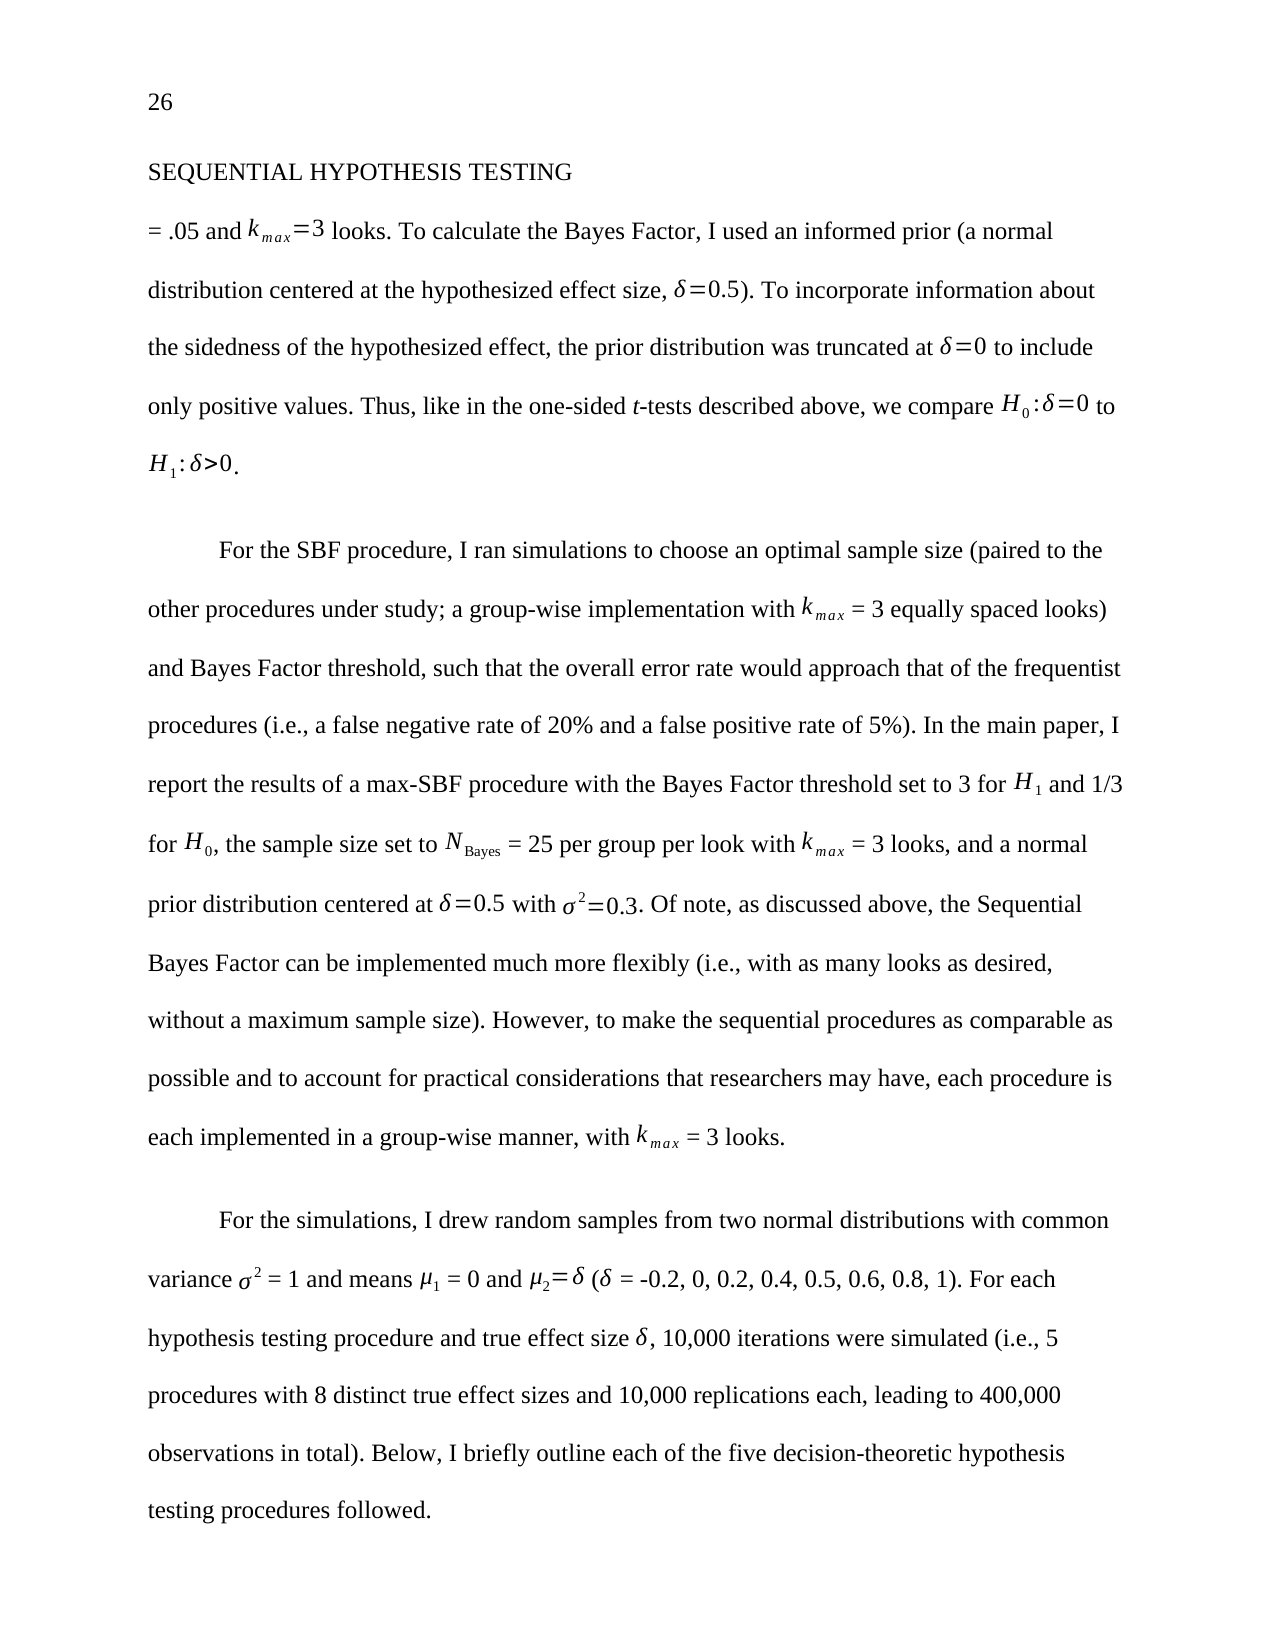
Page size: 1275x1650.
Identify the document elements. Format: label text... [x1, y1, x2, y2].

text For the SBF procedure, I ran simulations to choose an optimal sample size (paired to the other procedures under study; a group-wise implementation with = 3 equally spaced looks) and Bayes Factor threshold, such that the overall error rate would approach that of the frequentist procedures (i.e., a false negative rate of 20% and a false positive rate of 5%). In the main paper, I report the results of a max-SBF procedure with the Bayes Factor threshold set to 3 for and 1/3 for , the sample size set to = 25 per group per look with = 3 looks, and a normal prior distribution centered at with . Of note, as discussed above, the Sequential Bayes Factor can be implemented much more flexibly (i.e., with as many looks as desired, without a maximum sample size). However, to make the sequential procedures as comparable as possible and to account for practical considerations that researchers may have, each procedure is each implemented in a group-wise manner, with = 3 looks. [148, 535, 1127, 1152]
text For the simulations, I drew random samples from two normal distributions with common variance = 1 and means = 0 and ( = -0.2, 0, 0.2, 0.4, 0.5, 0.6, 0.8, 1). For each hypothesis testing procedure and true effect size , 10,000 iterations were simulated (i.e., 5 procedures with 8 distinct true effect sizes and 10,000 replications each, leading to 400,000 observations in total). Below, I briefly outline each of the five decision-theoretic hypothesis testing procedures followed. [148, 1206, 1127, 1524]
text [148, 215, 1127, 481]
